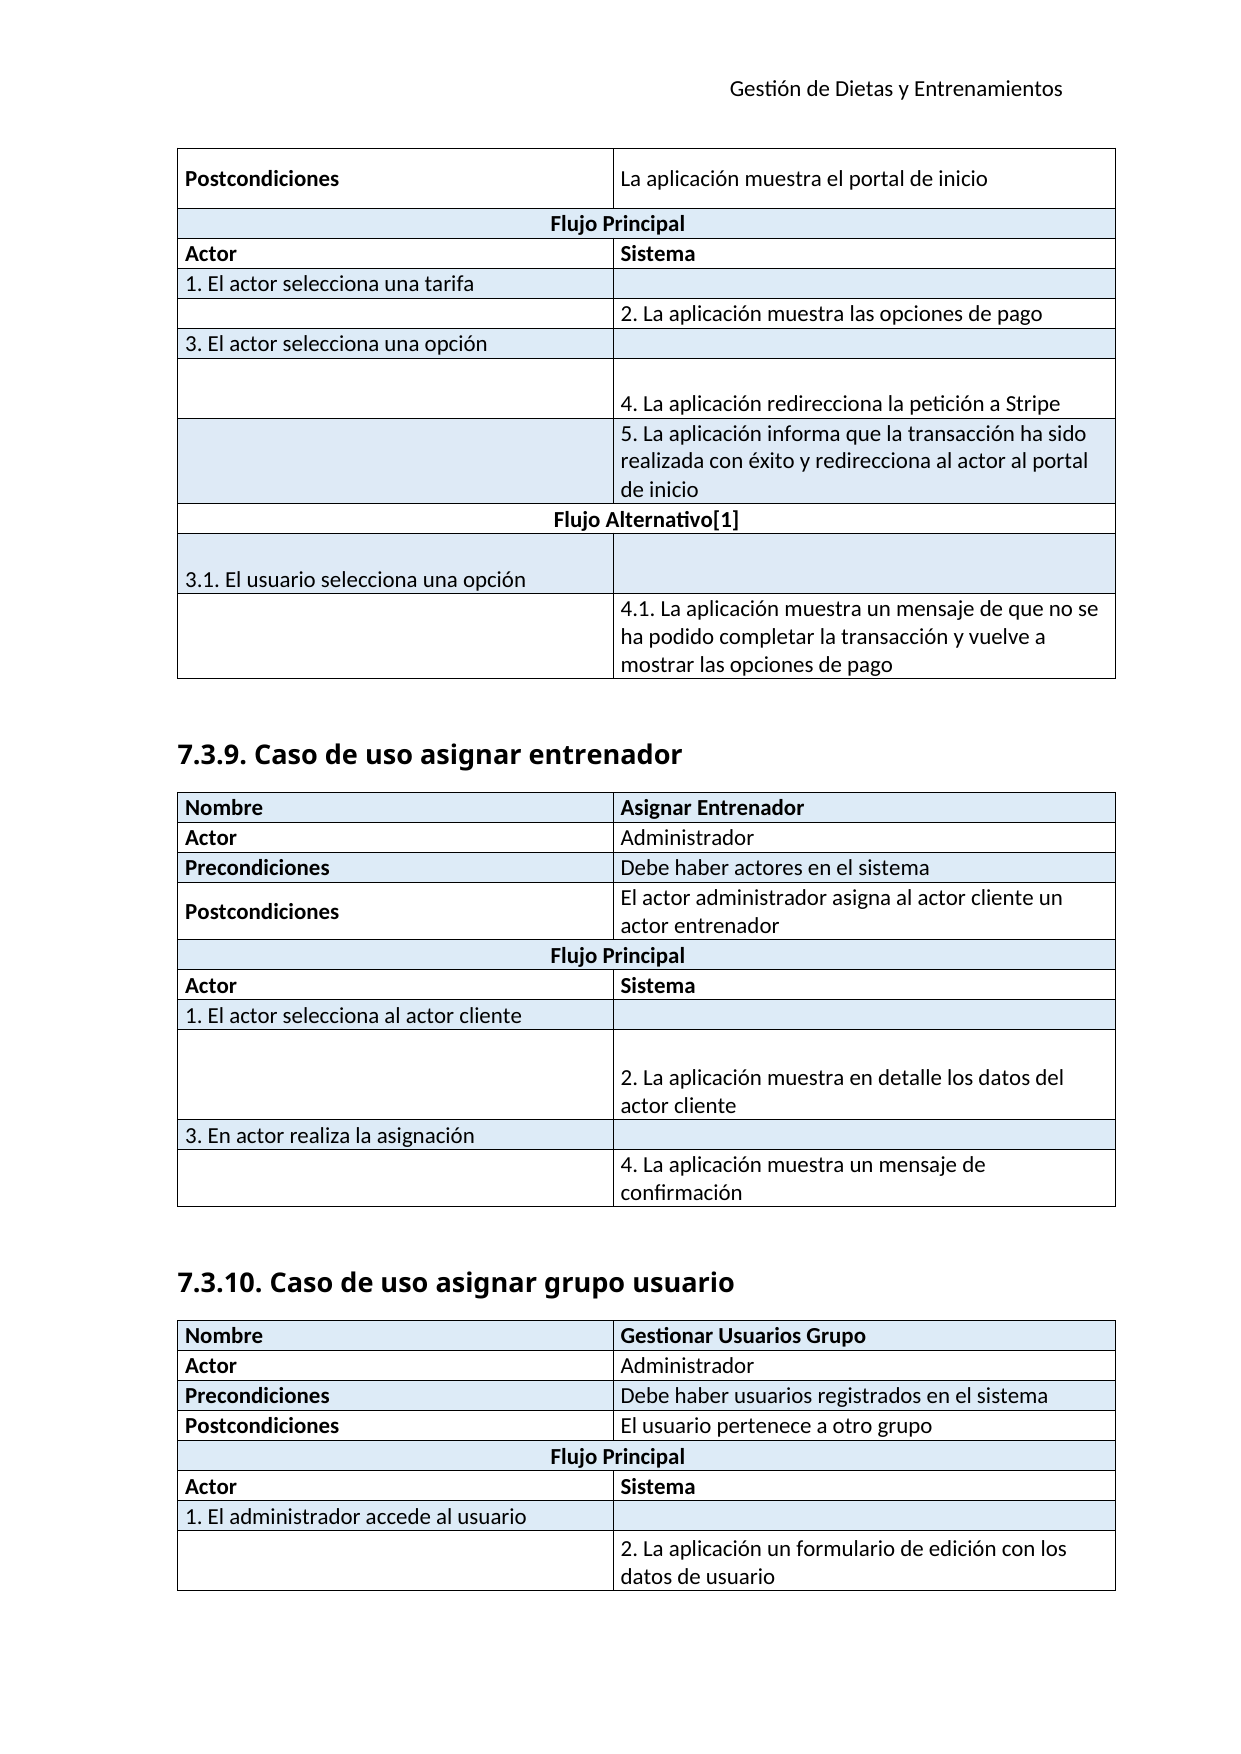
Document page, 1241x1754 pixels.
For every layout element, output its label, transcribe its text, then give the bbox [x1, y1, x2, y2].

table_cell Sistema [614, 1471, 1115, 1500]
table_cell [614, 1000, 1115, 1029]
table_cell El usuario pertenece a otro grupo [614, 1411, 1115, 1440]
table_header Asignar Entrenador [614, 793, 1115, 822]
table_cell Flujo Alternativo[1] [178, 504, 1115, 533]
table_cell [614, 534, 1115, 593]
table_cell Flujo Principal [178, 940, 1115, 969]
table_header Nombre [178, 793, 613, 822]
table_cell [614, 329, 1115, 358]
table_cell [178, 299, 613, 328]
table_cell [614, 1120, 1115, 1149]
table_cell 2. La aplicación muestra en detalle los datos del actor cliente [614, 1030, 1115, 1119]
table_cell 4. La aplicación muestra un mensaje de confirmación [614, 1150, 1115, 1206]
table_cell El actor administrador asigna al actor cliente un actor entrenador [614, 883, 1115, 939]
table_cell Sistema [614, 239, 1115, 268]
table_cell [178, 419, 613, 503]
table_cell Precondiciones [178, 853, 613, 882]
table_cell Precondiciones [178, 1381, 613, 1410]
table_cell Debe haber actores en el sistema [614, 853, 1115, 882]
table_cell 1. El administrador accede al usuario [178, 1501, 613, 1530]
table_cell 3. En actor realiza la asignación [178, 1120, 613, 1149]
table_cell Actor [178, 1471, 613, 1500]
table_cell La aplicación muestra el portal de inicio [614, 149, 1115, 208]
table_cell Flujo Principal [178, 209, 1115, 238]
table_cell Postcondiciones [178, 149, 613, 208]
table_cell 3.1. El usuario selecciona una opción [178, 534, 613, 593]
table_cell [178, 1150, 613, 1206]
table_cell Postcondiciones [178, 883, 613, 939]
table_cell 3. El actor selecciona una opción [178, 329, 613, 358]
table_header Gestionar Usuarios Grupo [614, 1321, 1115, 1350]
table_cell [178, 1531, 613, 1590]
table_cell Sistema [614, 970, 1115, 999]
text 7.3.10. Caso de uso asignar grupo usuario [177, 1263, 1063, 1300]
table_cell Debe haber usuarios registrados en el sistema [614, 1381, 1115, 1410]
table_cell [178, 359, 613, 418]
table_cell Actor [178, 823, 613, 852]
table_cell 2. La aplicación muestra las opciones de pago [614, 299, 1115, 328]
text 7.3.9. Caso de uso asignar entrenador [177, 735, 1063, 772]
table_cell 5. La aplicación informa que la transacción ha sido realizada con éxito y redirecciona al actor al portal de inicio [614, 419, 1115, 503]
table_cell Administrador [614, 823, 1115, 852]
table_cell [614, 269, 1115, 298]
table_cell Actor [178, 239, 613, 268]
table_cell Postcondiciones [178, 1411, 613, 1440]
table_cell [178, 1030, 613, 1119]
table_cell Actor [178, 970, 613, 999]
table_cell 2. La aplicación un formulario de edición con los datos de usuario [614, 1531, 1115, 1590]
table_cell [178, 594, 613, 678]
table_cell 4.1. La aplicación muestra un mensaje de que no se ha podido completar la transacción y vuelve a mostrar las opciones de pago [614, 594, 1115, 678]
table_header Nombre [178, 1321, 613, 1350]
table_cell 4. La aplicación redirecciona la petición a Stripe [614, 359, 1115, 418]
table_cell 1. El actor selecciona una tarifa [178, 269, 613, 298]
table_cell Actor [178, 1351, 613, 1380]
table_cell 1. El actor selecciona al actor cliente [178, 1000, 613, 1029]
table_cell [614, 1501, 1115, 1530]
table_cell Administrador [614, 1351, 1115, 1380]
table_cell Flujo Principal [178, 1441, 1115, 1470]
